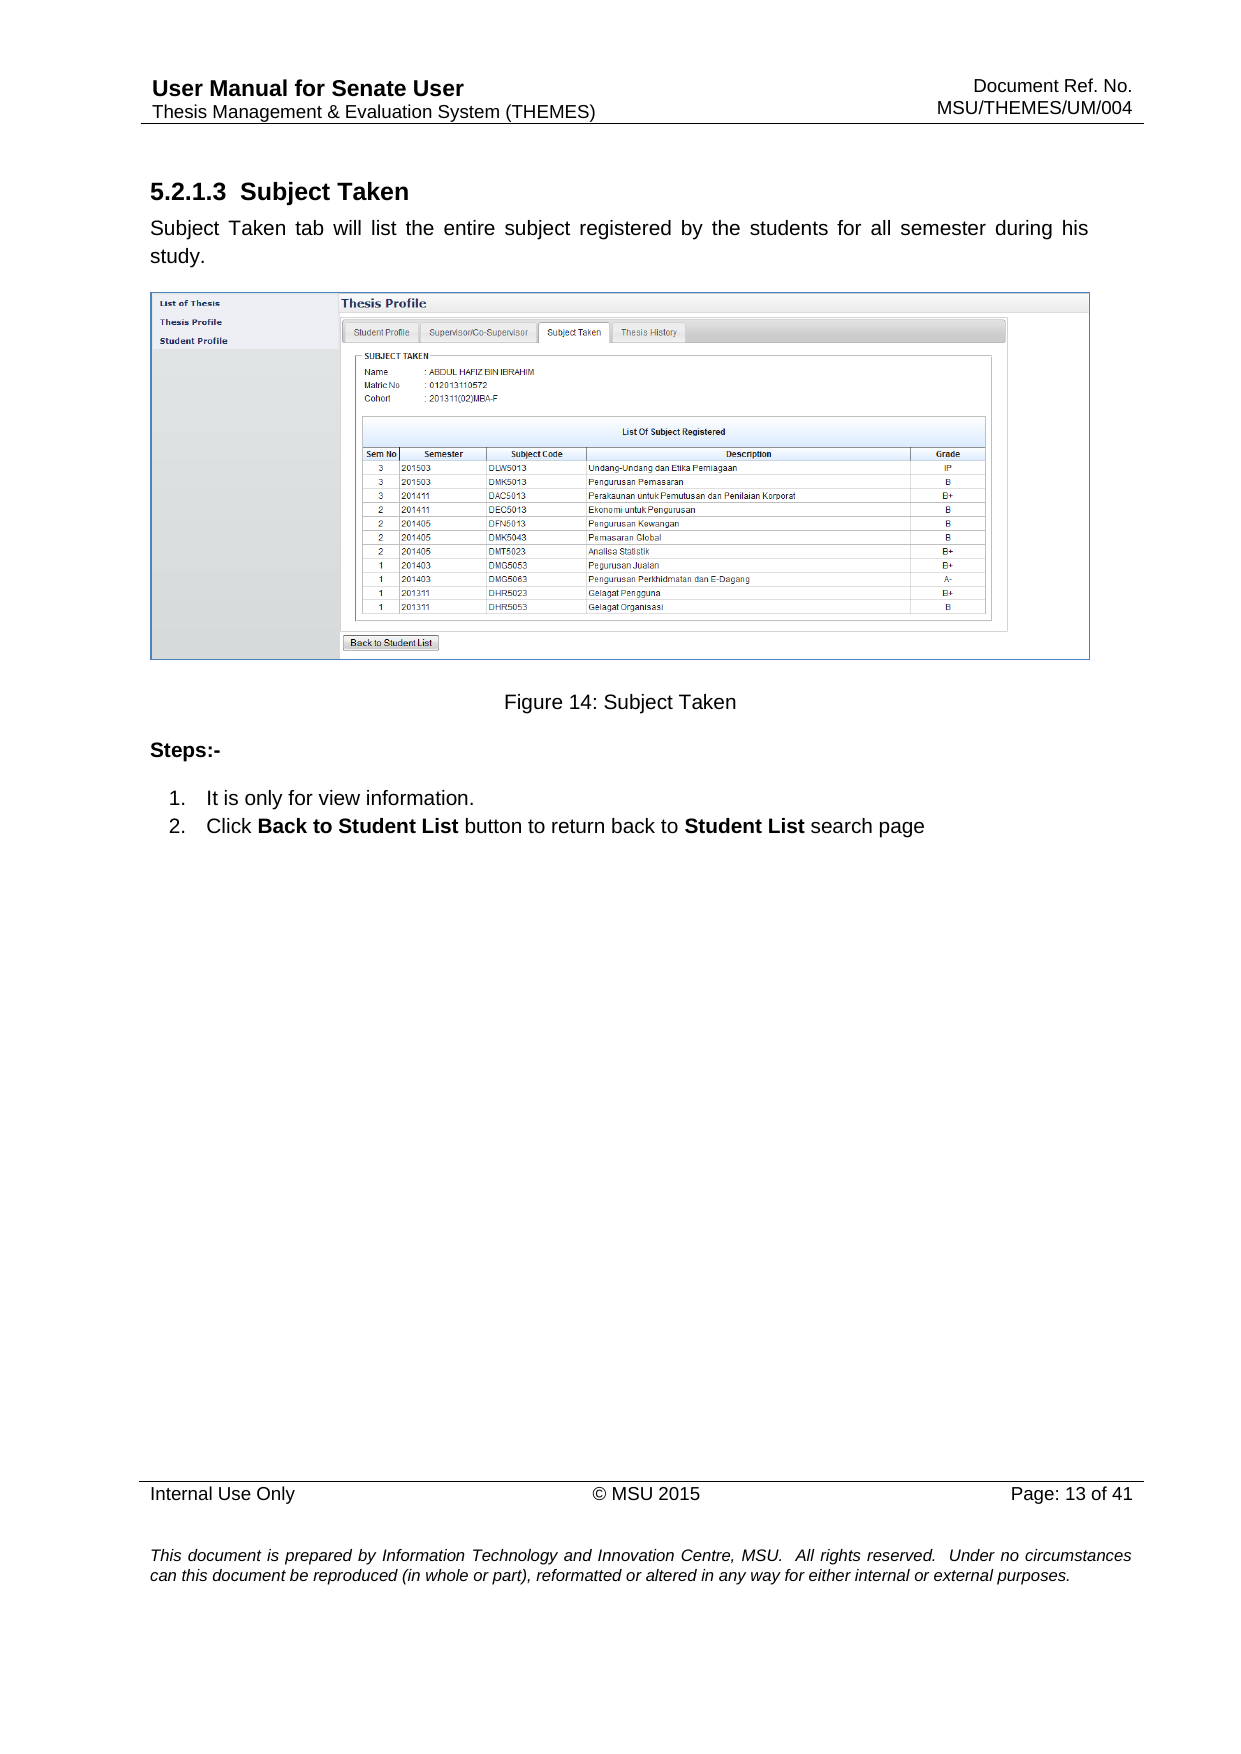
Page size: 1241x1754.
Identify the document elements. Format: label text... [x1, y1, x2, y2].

list It is only for view information. [169, 786, 1090, 810]
picture [152, 293, 1089, 659]
text Steps:- [150, 738, 1090, 762]
text Subject Taken tab will list the entire subject registered by the students for all semester during his study. [150, 216, 1090, 267]
list Click Back to Student List button to return back to Student List search page [169, 814, 1090, 838]
subtitle Subject Taken [150, 177, 1090, 205]
text Figure 14: Subject Taken [150, 689, 1090, 713]
